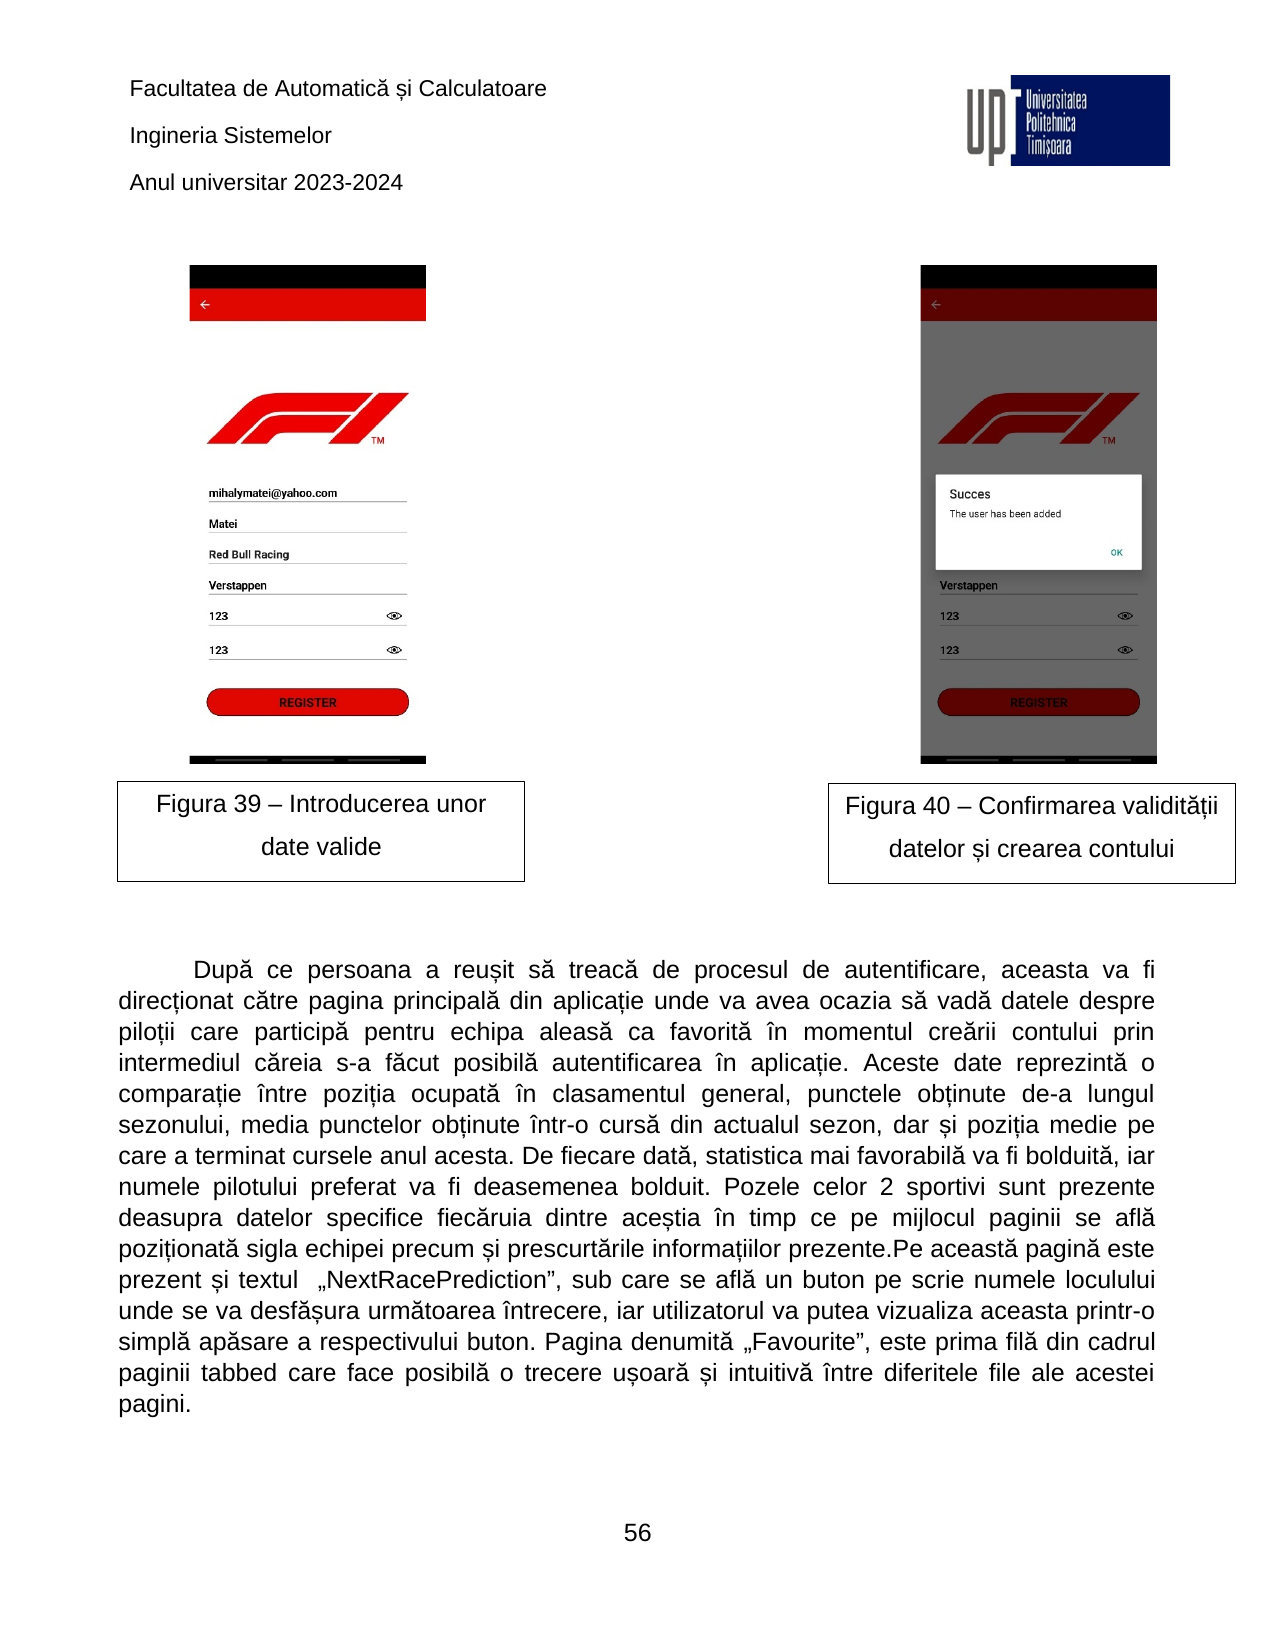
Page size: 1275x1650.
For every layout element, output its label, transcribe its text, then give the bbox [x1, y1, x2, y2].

picture [920, 265, 1157, 764]
text După ce persoana a reușit să treacă de procesul de autentificare, aceasta va fi direcționat către pagina principală din aplicație unde va avea ocazia să vadă datele despre piloții care participă pentru echipa aleasă ca favorită în momentul creării contului prin intermediul căreia s-a făcut posibilă autentificarea în aplicație. Aceste date reprezintă o comparație între poziția ocupată în clasamentul general, punctele obținute de-a lungul sezonului, media punctelor obținute într-o cursă din actualul sezon, dar și poziția medie pe care a terminat cursele anul acesta. De fiecare dată, statistica mai favorabilă va fi bolduită, iar numele pilotului preferat va fi deasemenea bolduit. Pozele celor 2 sportivi sunt prezente deasupra datelor specifice fiecăruia dintre aceștia în timp ce pe mijlocul paginii se află poziționată sigla echipei precum și prescurtările informațiilor prezente.Pe această pagină este prezent și textul „NextRacePrediction”, sub care se află un buton pe scrie numele loculului unde se va desfășura următoarea întrecere, iar utilizatorul va putea vizualiza aceasta printr-o simplă apăsare a respectivului buton. Pagina denumită „Favourite”, este prima filă din cadrul paginii tabbed care face posibilă o trecere ușoară și intuitivă între diferitele file ale acestei pagini. [118, 955, 1157, 1418]
picture [967, 75, 1171, 166]
picture [189, 265, 426, 764]
